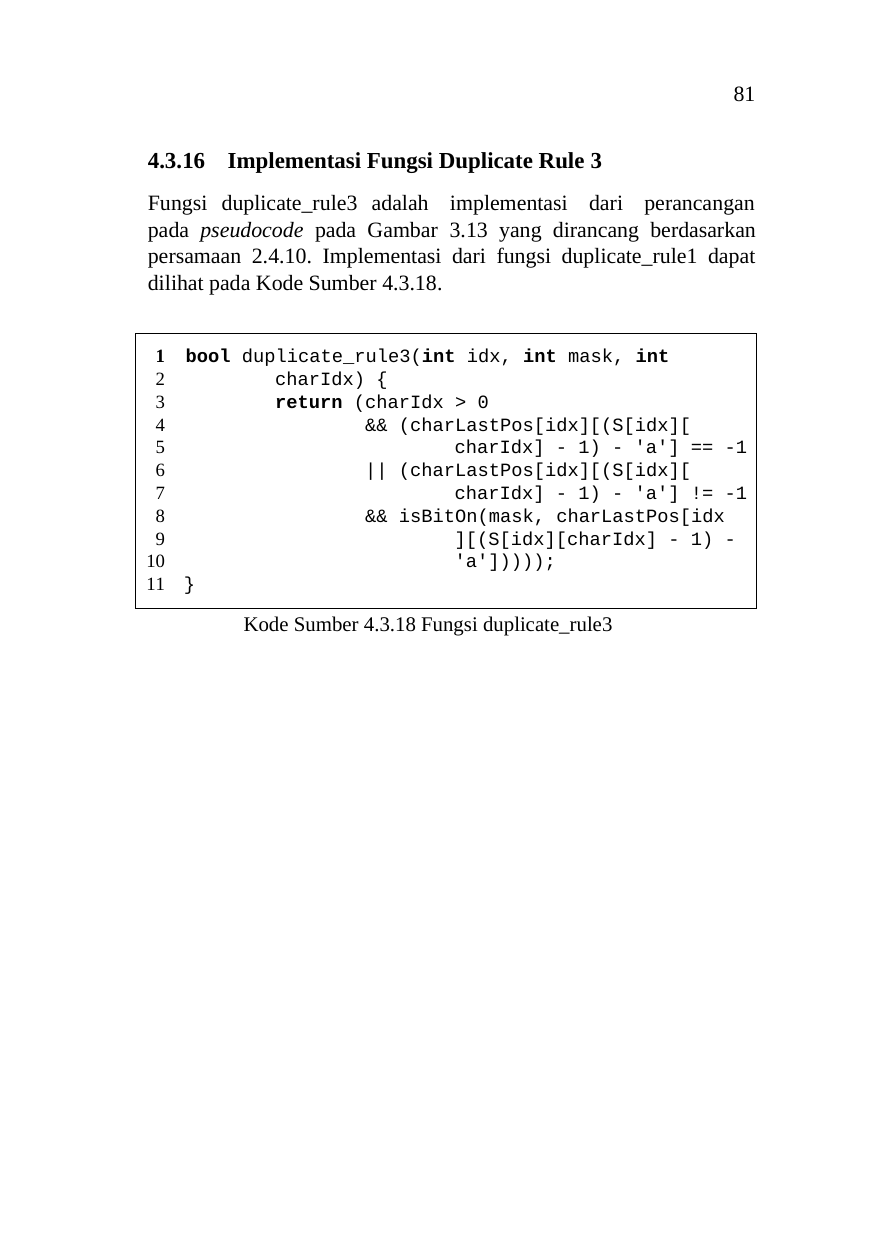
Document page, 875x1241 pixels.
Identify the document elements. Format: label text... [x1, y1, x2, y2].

subtitle Implementasi Fungsi Duplicate Rule 3 [148, 148, 768, 174]
text Kode Sumber 4.3.18 Fungsi duplicate_rule3 [243, 334, 687, 608]
text Kode Sumber 4.3.18 Fungsi duplicate_rule3 [243, 609, 687, 636]
text Fungsi duplicate_rule3 adalah implementasi dari perancangan pada pseudocode pada Gambar 3.13 yang dirancang berdasarkan persamaan 2.4.10. Implementasi dari fungsi duplicate_rule1 dapat dilihat pada Kode Sumber 4.3.18. [148, 190, 756, 295]
